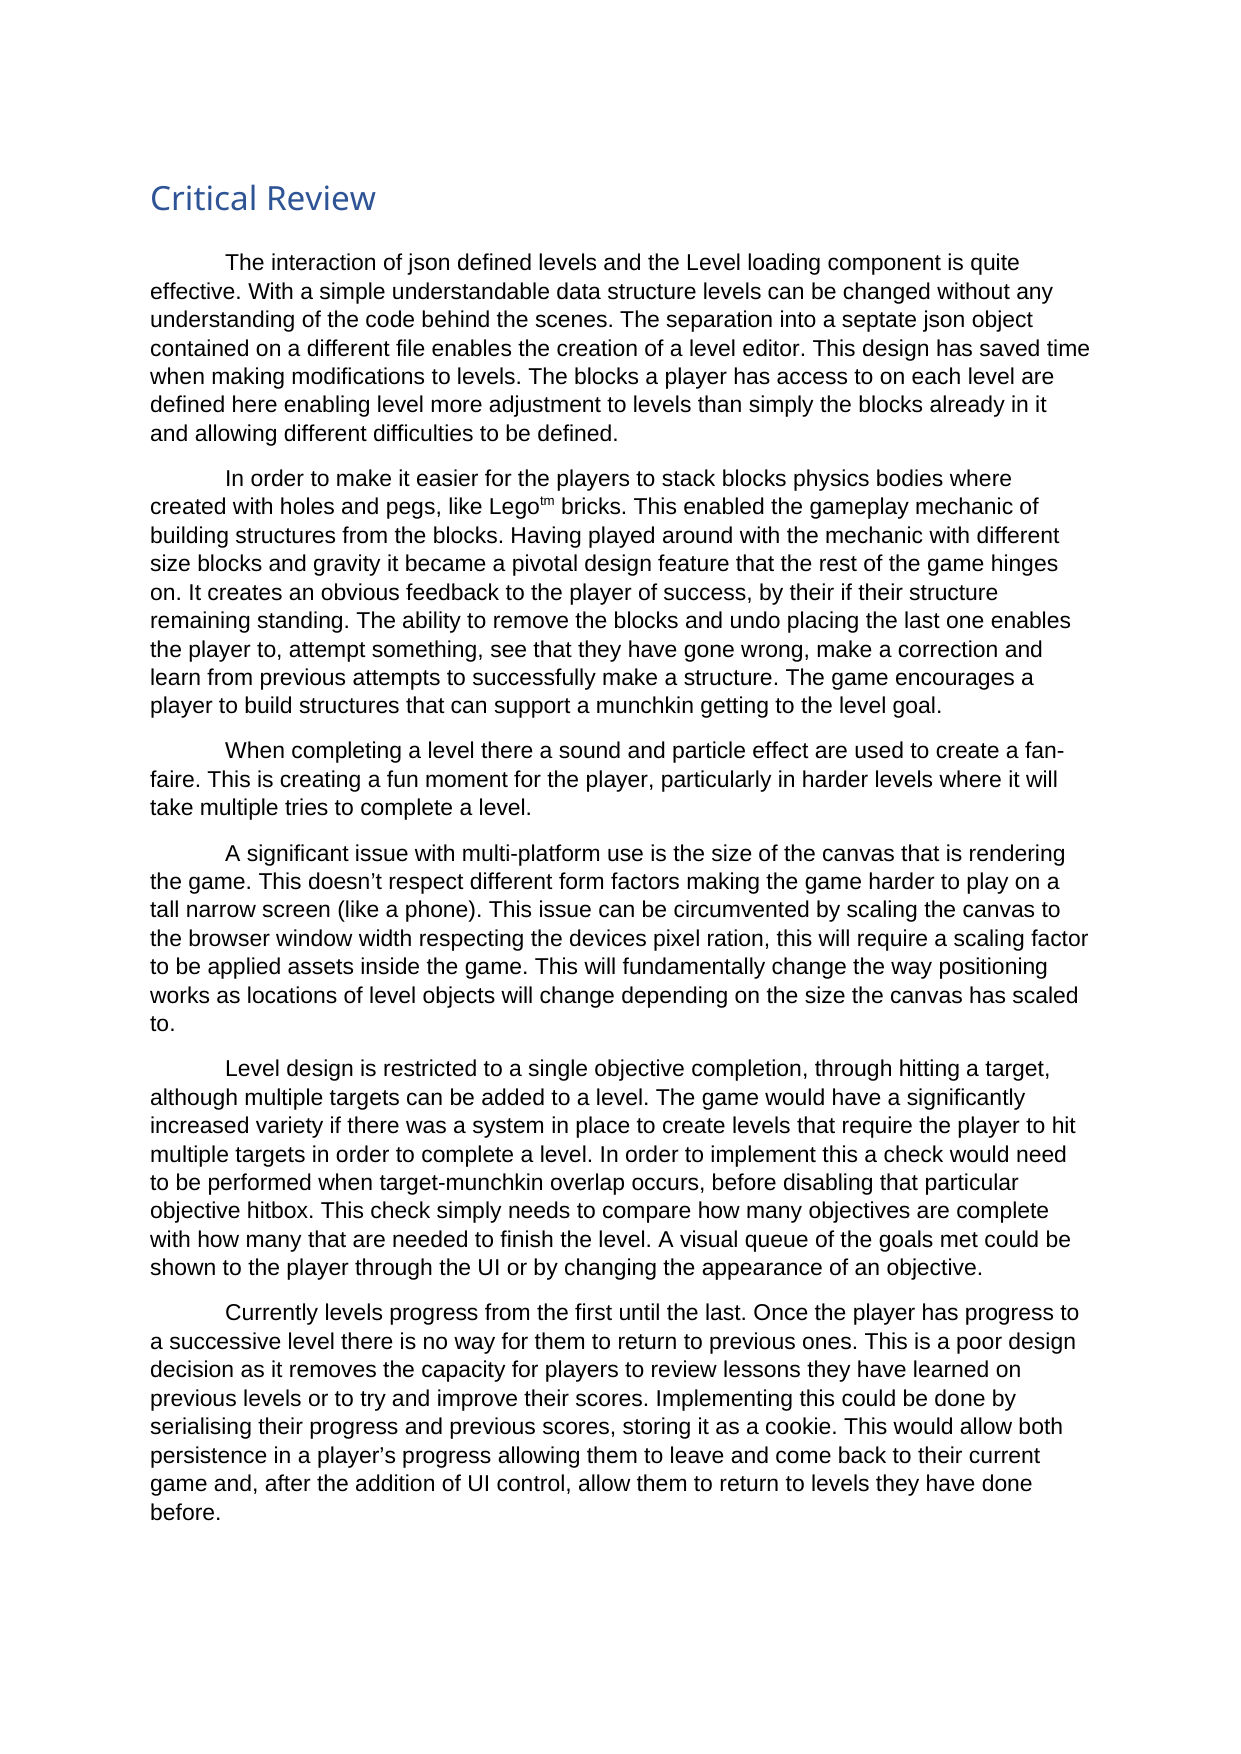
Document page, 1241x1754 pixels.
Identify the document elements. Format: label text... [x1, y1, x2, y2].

text In order to make it easier for the players to stack blocks physics bodies where created with holes and pegs, like Legotm bricks. This enabled the gameplay mechanic of building structures from the blocks. Having played around with the mechanic with different size blocks and gravity it became a pivotal design feature that the rest of the game hinges on. It creates an obvious feedback to the player of success, by their if their structure remaining standing. The ability to remove the blocks and undo placing the last one enables the player to, attempt something, see that they have gone wrong, make a correction and learn from previous attempts to successfully make a structure. The game encourages a player to build structures that can support a munchkin getting to the level goal. [150, 465, 1090, 719]
text Level design is restricted to a single objective completion, through hitting a target, although multiple targets can be added to a level. The game would have a significantly increased variety if there was a system in place to create levels that require the player to hit multiple targets in order to complete a level. In order to implement this a check would need to be performed when target-munchkin overlap occurs, before disabling that particular objective hitbox. This check simply needs to compare how many objectives are complete with how many that are needed to finish the level. A visual queue of the goals met could be shown to the player through the UI or by changing the appearance of an objective. [150, 1055, 1090, 1281]
subtitle Critical Review [150, 175, 1090, 220]
text Currently levels progress from the first until the last. Once the player has progress to a successive level there is no way for them to return to previous ones. This is a poor design decision as it removes the capacity for players to review lessons they have learned on previous levels or to try and improve their scores. Implementing this could be done by serialising their progress and previous scores, storing it as a cookie. This would allow both persistence in a player’s progress allowing them to leave and come back to their current game and, after the addition of UI control, allow them to return to levels they have done before. [150, 1299, 1090, 1525]
text When completing a level there a sound and particle effect are used to create a fan-faire. This is creating a fun moment for the player, particularly in harder levels where it will take multiple tries to complete a level. [150, 737, 1090, 821]
text The interaction of json defined levels and the Level loading component is quite effective. With a simple understandable data structure levels can be changed without any understanding of the code behind the scenes. The separation into a septate json object contained on a different file enables the creation of a level editor. This design has saved time when making modifications to levels. The blocks a player has access to on each level are defined here enabling level more adjustment to levels than simply the blocks already in it and allowing different difficulties to be defined. [150, 249, 1090, 446]
text A significant issue with multi-platform use is the size of the canvas that is rendering the game. This doesn’t respect different form factors making the game harder to play on a tall narrow screen (like a phone). This issue can be circumvented by scaling the canvas to the browser window width respecting the devices pixel ration, this will require a scaling factor to be applied assets inside the game. This will fundamentally change the way positioning works as locations of level objects will change depending on the size the canvas has scaled to. [150, 839, 1090, 1036]
